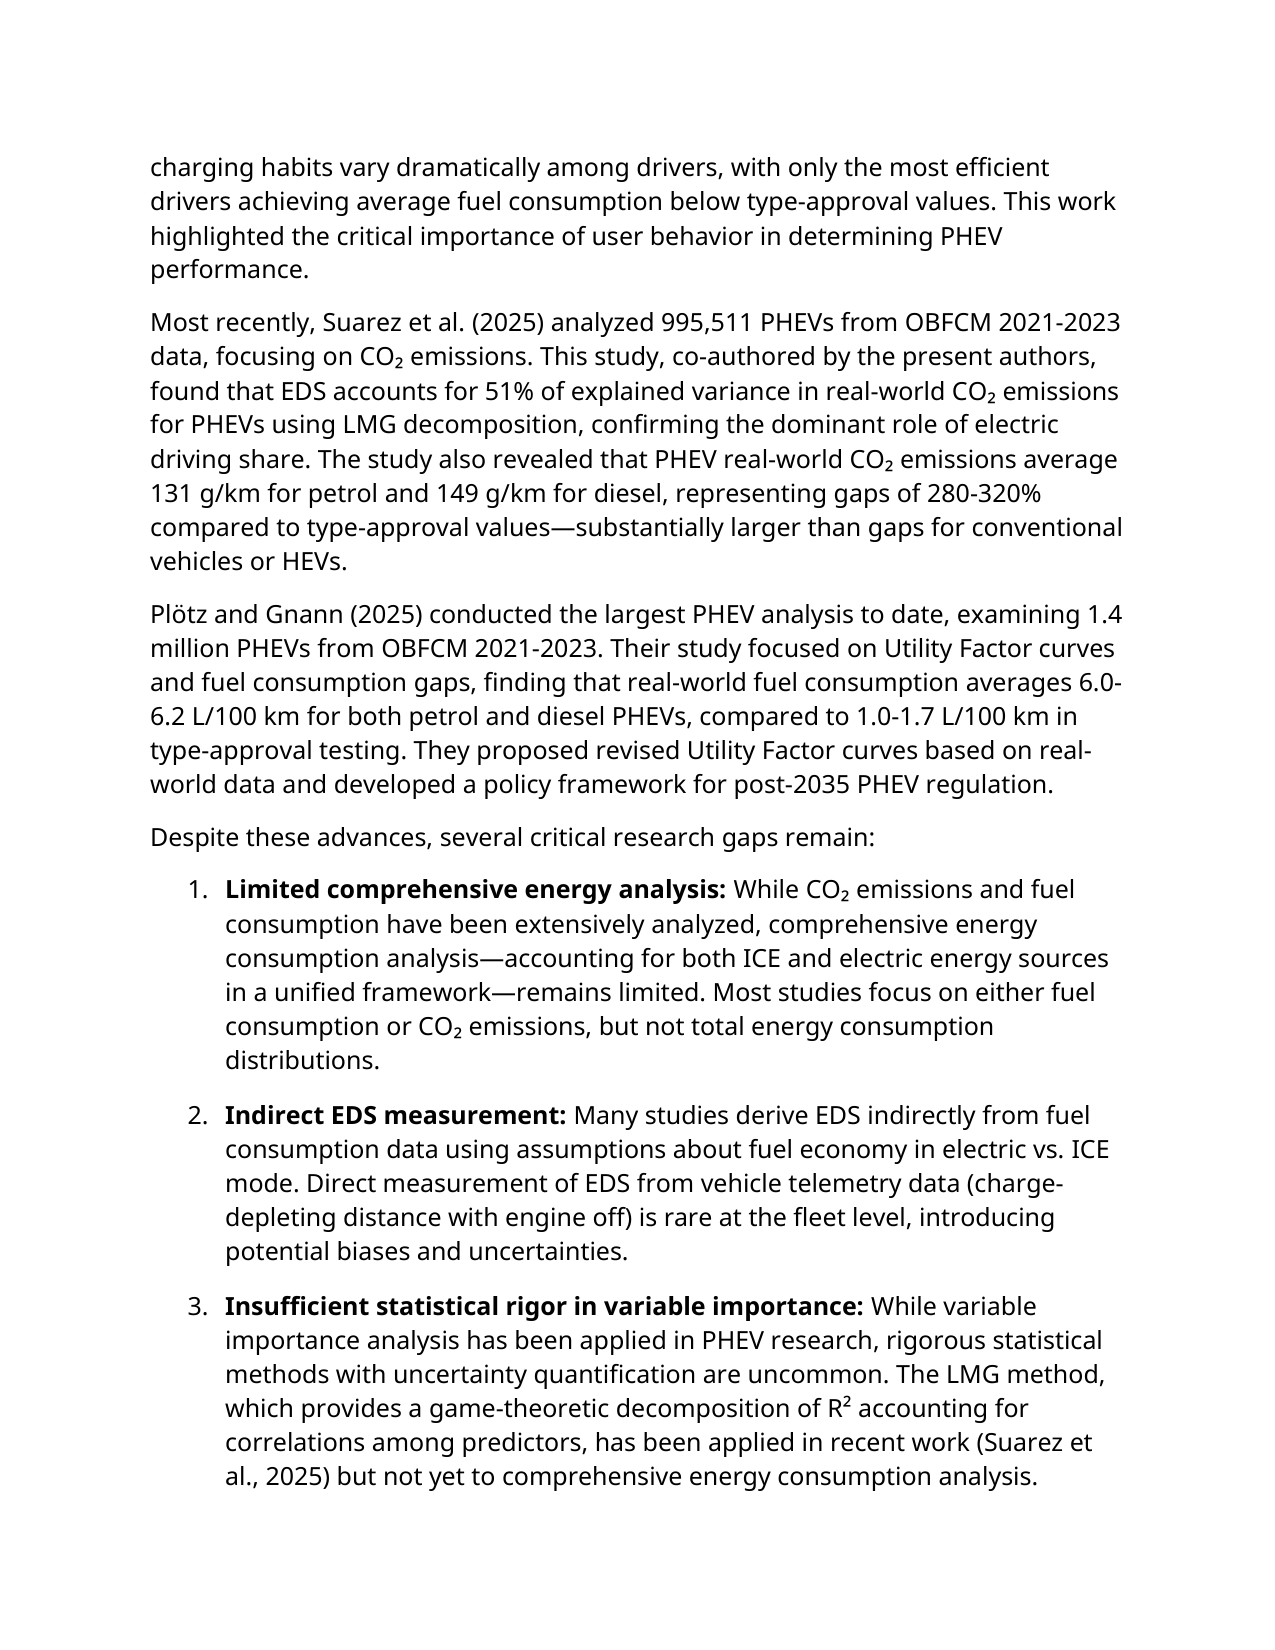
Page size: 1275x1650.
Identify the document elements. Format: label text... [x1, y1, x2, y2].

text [150, 150, 1125, 286]
text Plötz and Gnann (2025) conducted the largest PHEV analysis to date, examining 1.4 million PHEVs from OBFCM 2021-2023. Their study focused on Utility Factor curves and fuel consumption gaps, finding that real-world fuel consumption averages 6.0-6.2 L/100 km for both petrol and diesel PHEVs, compared to 1.0-1.7 L/100 km in type-approval testing. They proposed revised Utility Factor curves based on real-world data and developed a policy framework for post-2035 PHEV regulation. [150, 596, 1125, 801]
text Most recently, Suarez et al. (2025) analyzed 995,511 PHEVs from OBFCM 2021-2023 data, focusing on CO₂ emissions. This study, co-authored by the present authors, found that EDS accounts for 51% of explained variance in real-world CO₂ emissions for PHEVs using LMG decomposition, confirming the dominant role of electric driving share. The study also revealed that PHEV real-world CO₂ emissions average 131 g/km for petrol and 149 g/km for diesel, representing gaps of 280-320% compared to type-approval values—substantially larger than gaps for conventional vehicles or HEVs. [150, 305, 1125, 577]
text Despite these advances, several critical research gaps remain: [150, 819, 1125, 853]
list Limited comprehensive energy analysis: While CO₂ emissions and fuel consumption have been extensively analyzed, comprehensive energy consumption analysis—accounting for both ICE and electric energy sources in a unified framework—remains limited. Most studies focus on either fuel consumption or CO₂ emissions, but not total energy consumption distributions. [187, 872, 1125, 1077]
list Insufficient statistical rigor in variable importance: While variable importance analysis has been applied in PHEV research, rigorous statistical methods with uncertainty quantification are uncommon. The LMG method, which provides a game-theoretic decomposition of R² accounting for correlations among predictors, has been applied in recent work (Suarez et al., 2025) but not yet to comprehensive energy consumption analysis. [187, 1288, 1125, 1493]
list Indirect EDS measurement: Many studies derive EDS indirectly from fuel consumption data using assumptions about fuel economy in electric vs. ICE mode. Direct measurement of EDS from vehicle telemetry data (charge-depleting distance with engine off) is rare at the fleet level, introducing potential biases and uncertainties. [187, 1097, 1125, 1268]
